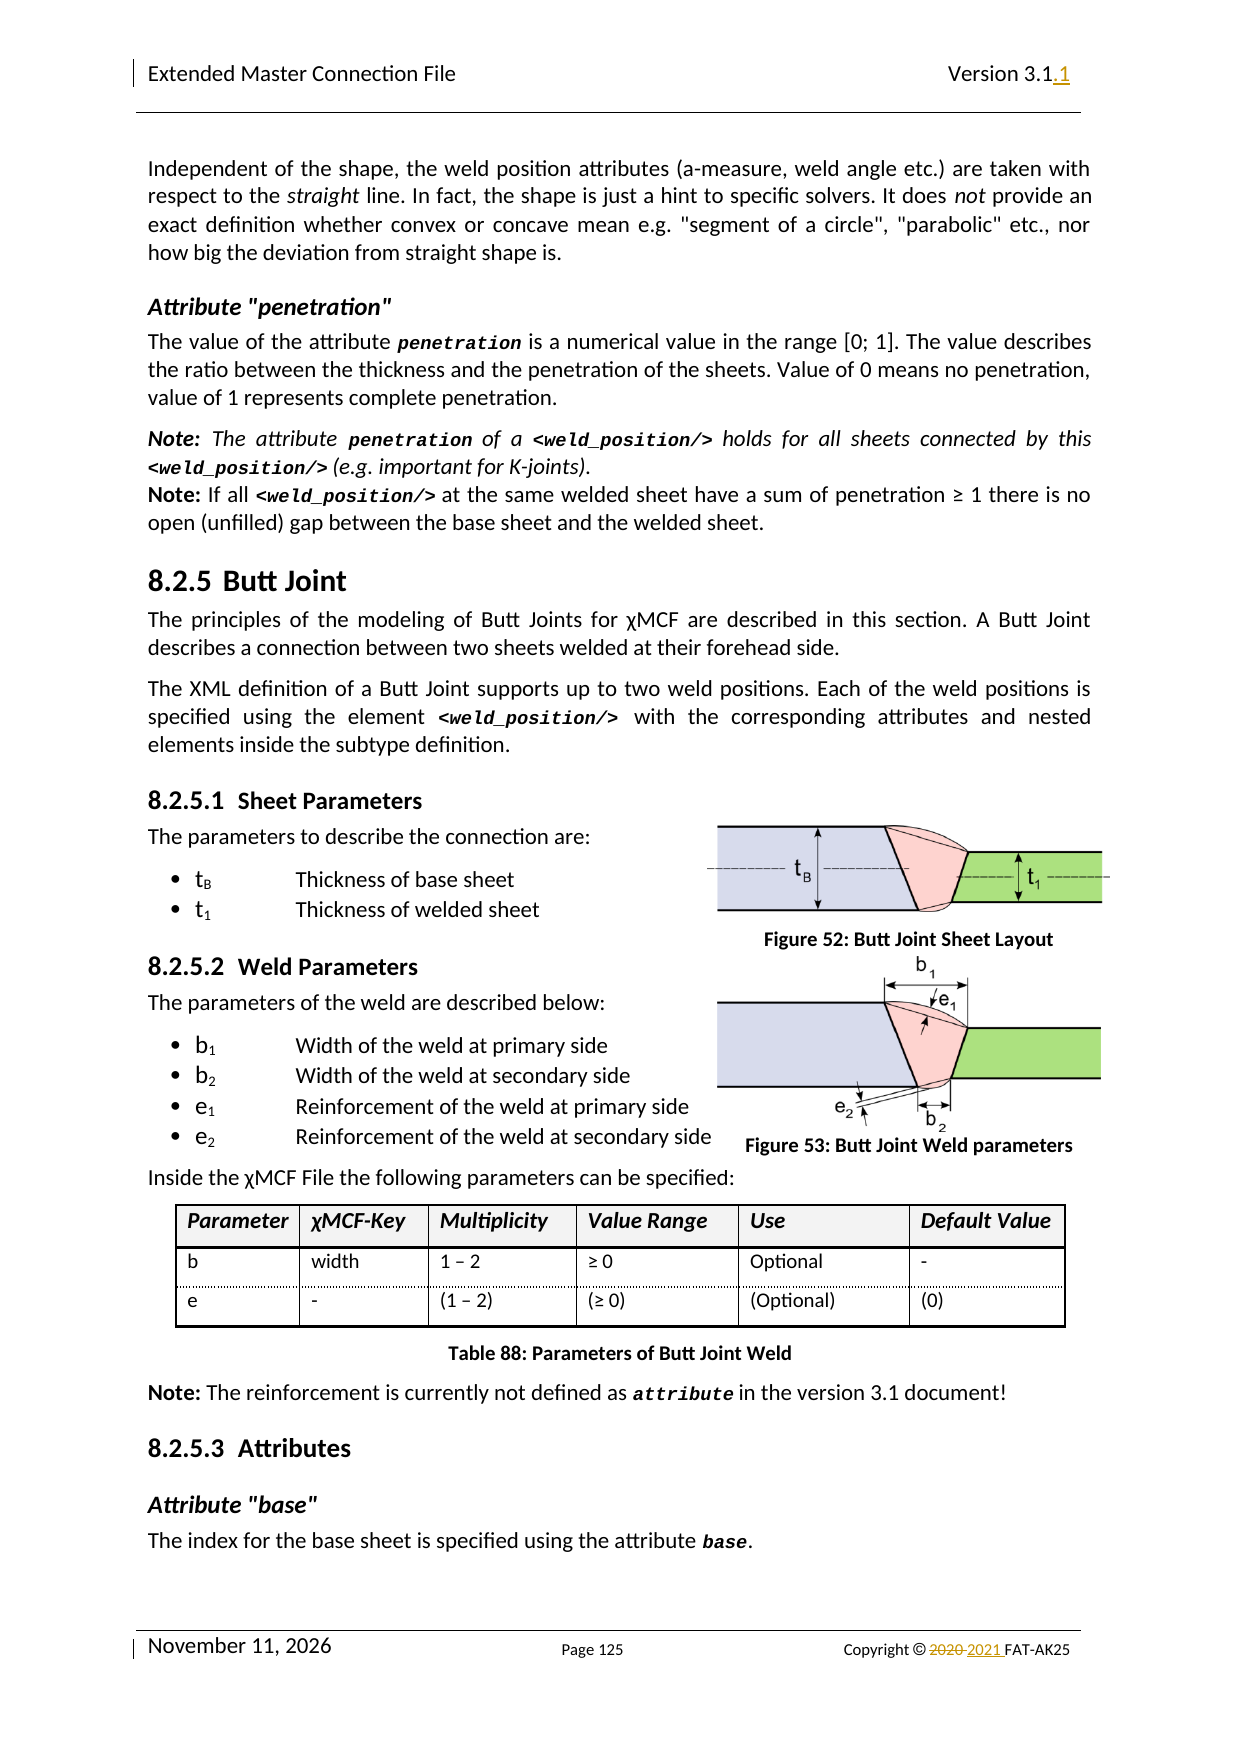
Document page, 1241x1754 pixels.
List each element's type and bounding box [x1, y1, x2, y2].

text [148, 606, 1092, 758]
picture [717, 956, 1101, 1132]
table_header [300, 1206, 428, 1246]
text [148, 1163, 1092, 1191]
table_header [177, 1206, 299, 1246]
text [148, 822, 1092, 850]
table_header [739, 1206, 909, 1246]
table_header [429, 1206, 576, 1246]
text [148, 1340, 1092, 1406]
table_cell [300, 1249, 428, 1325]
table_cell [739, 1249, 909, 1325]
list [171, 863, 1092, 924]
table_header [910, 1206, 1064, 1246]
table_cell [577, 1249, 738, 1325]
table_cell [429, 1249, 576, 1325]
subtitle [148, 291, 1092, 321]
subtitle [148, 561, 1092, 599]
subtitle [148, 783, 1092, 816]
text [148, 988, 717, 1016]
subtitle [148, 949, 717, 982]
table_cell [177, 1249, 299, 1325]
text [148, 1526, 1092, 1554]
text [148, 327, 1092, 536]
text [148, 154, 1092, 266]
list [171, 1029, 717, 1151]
picture [707, 825, 1110, 912]
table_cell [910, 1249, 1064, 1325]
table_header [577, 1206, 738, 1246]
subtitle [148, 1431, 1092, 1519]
